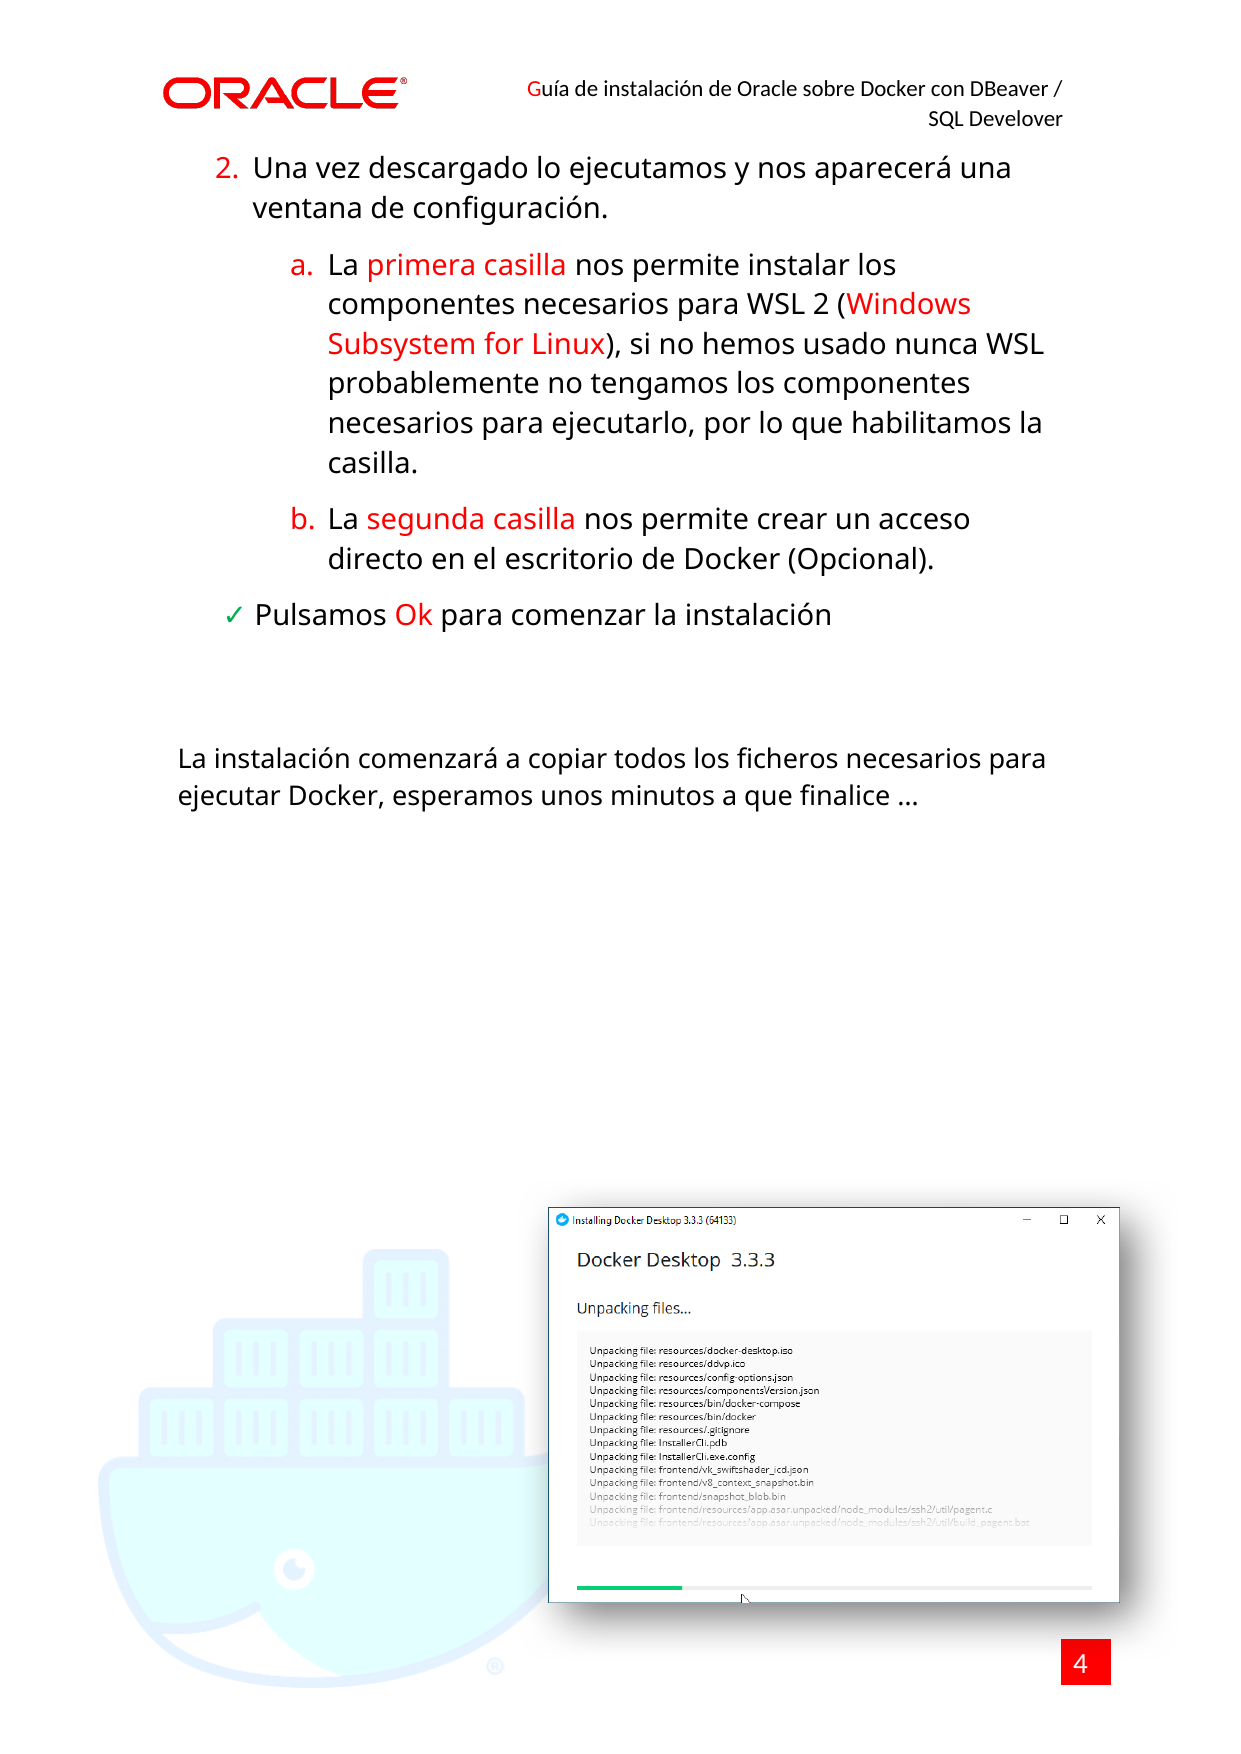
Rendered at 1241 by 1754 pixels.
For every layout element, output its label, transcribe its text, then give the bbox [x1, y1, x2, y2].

picture [548, 1207, 1120, 1603]
picture [158, 74, 412, 111]
subtitle ✓ Pulsamos Ok para comenzar la instalación [215, 594, 1063, 634]
subtitle La instalación comenzará a copiar todos los ficheros necesarios para ejecutar Docker, esperamos unos minutos a que finalice … [177, 740, 1063, 814]
subtitle Una vez descargado lo ejecutamos y nos aparecerá una ventana de configuración. [215, 148, 1063, 227]
subtitle La segunda casilla nos permite crear un acceso directo en el escritorio de Docker (Opcional). [290, 498, 1063, 578]
subtitle La primera casilla nos permite instalar los componentes necesarios para WSL 2 (Windows Subsystem for Linux), si no hemos usado nunca WSL probablemente no tengamos los componentes necesarios para ejecutarlo, por lo que habilitamos la casilla. [290, 244, 1063, 482]
